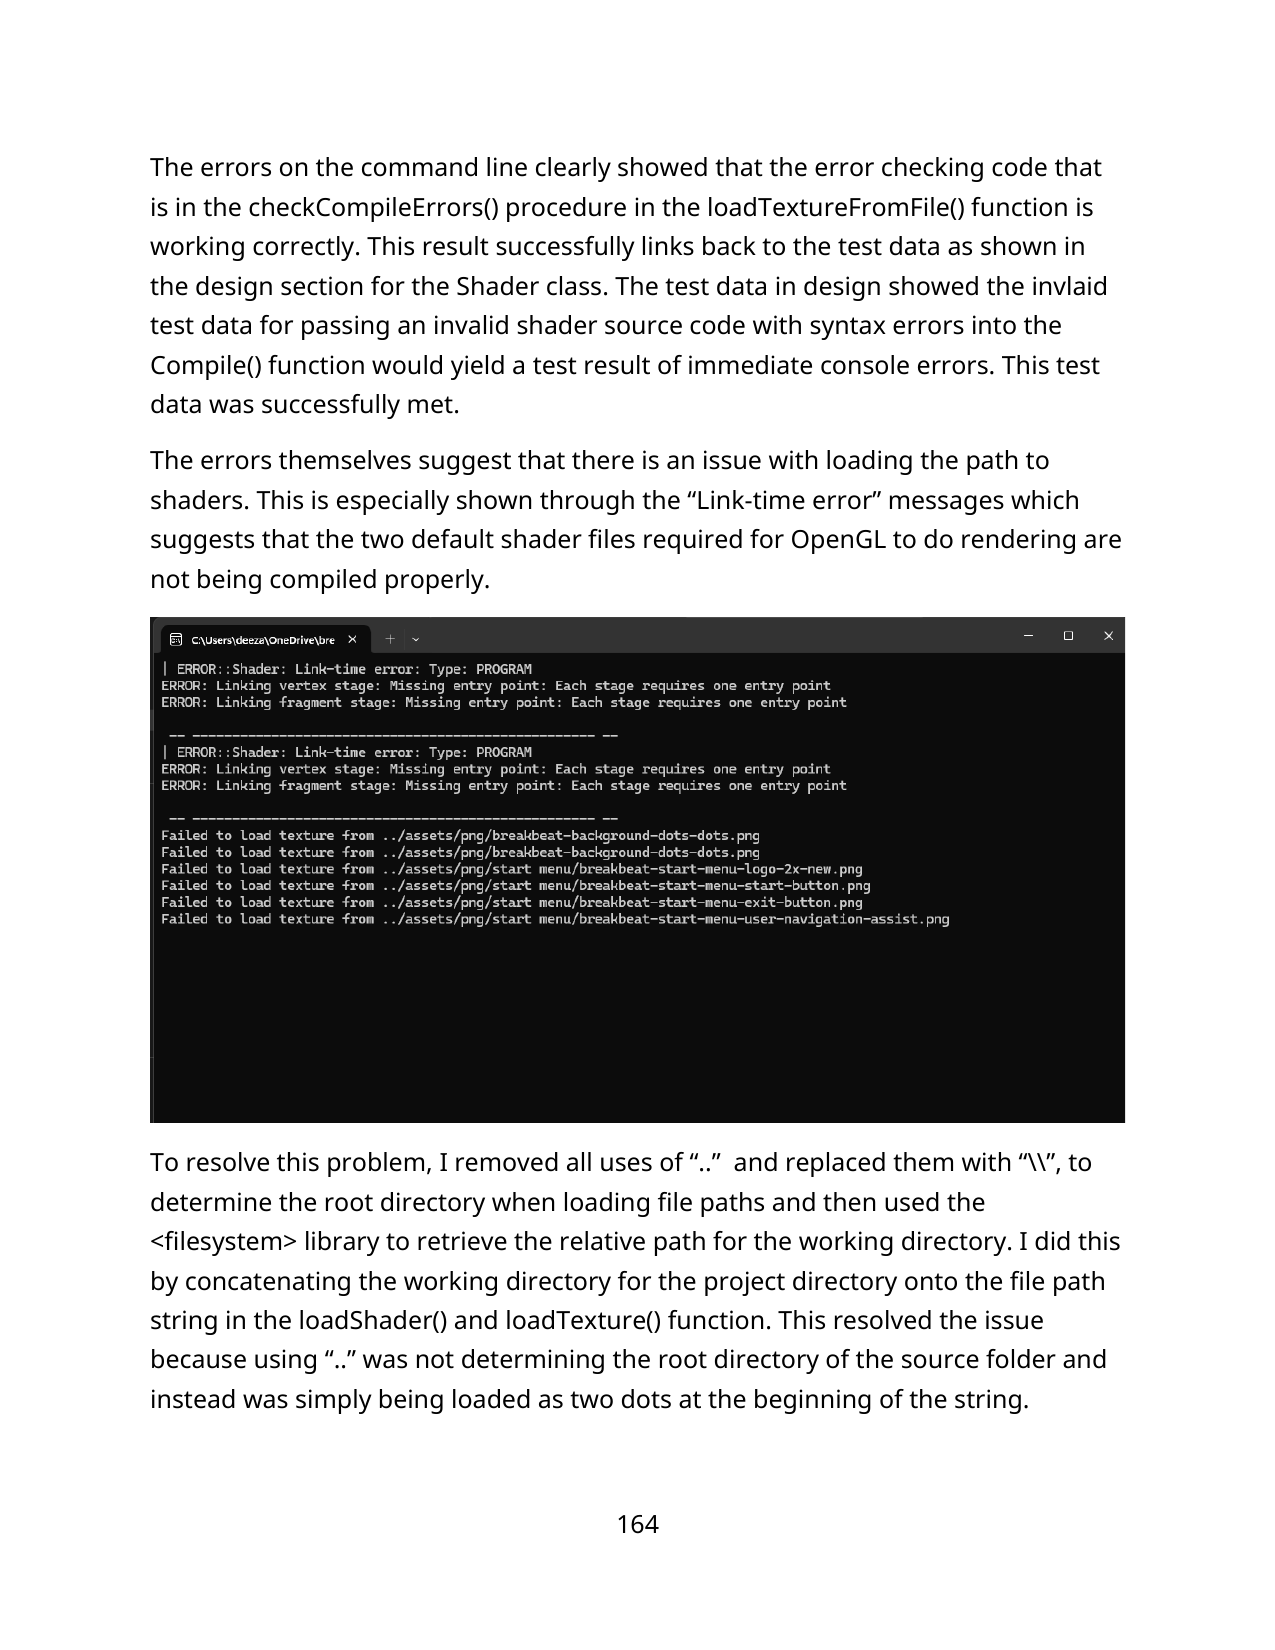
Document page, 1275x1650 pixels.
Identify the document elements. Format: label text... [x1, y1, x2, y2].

picture [150, 617, 1125, 1123]
text To resolve this problem, I removed all uses of “..” and replaced them with “\\”, to determine the root directory when loading file paths and then used the <filesystem> library to retrieve the relative path for the working directory. I did this by concatenating the working directory for the project directory onto the file path string in the loadShader() and loadTexture() function. This resolved the issue because using “..” was not determining the root directory of the source folder and instead was simply being loaded as two dots at the beginning of the string. [150, 1145, 1125, 1416]
text The errors themselves suggest that there is an issue with loading the path to shaders. This is especially shown through the “Link-time error” messages which suggests that the two default shader files required for OpenGL to do rendering are not being compiled properly. [150, 443, 1125, 596]
text The errors on the command line clearly showed that the error checking code that is in the checkCompileErrors() procedure in the loadTextureFromFile() function is working correctly. This result successfully links back to the test data as shown in the design section for the Shader class. The test data in design showed the invlaid test data for passing an invalid shader source code with syntax errors into the Compile() function would yield a test result of immediate console errors. This test data was successfully met. [150, 150, 1125, 421]
